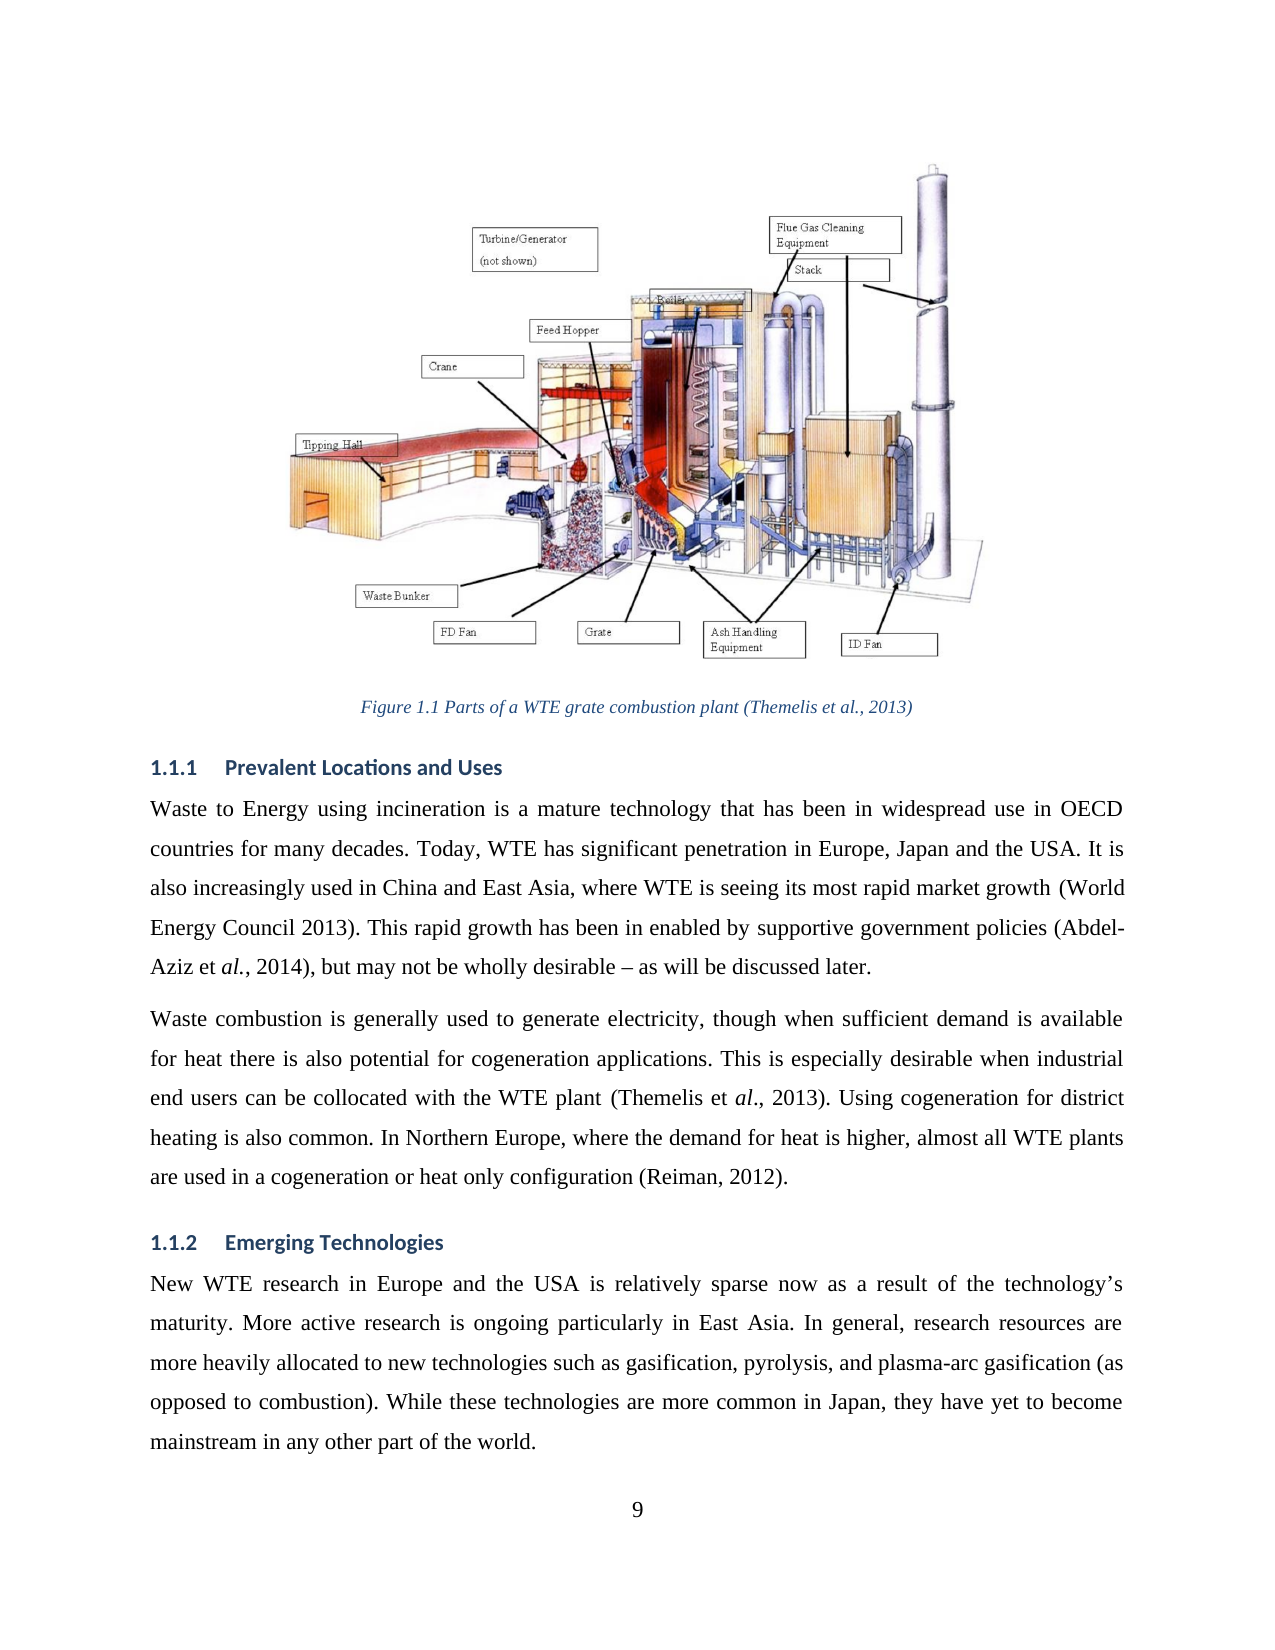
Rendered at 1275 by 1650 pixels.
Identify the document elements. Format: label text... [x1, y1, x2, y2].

text Waste combustion is generally used to generate electricity, though when sufficient demand is available for heat there is also potential for cogeneration applications. This is especially desirable when industrial end users can be collocated with the WTE plant (Themelis et al., 2013). Using cogeneration for district heating is also common. In Northern Europe, where the demand for heat is higher, almost all WTE plants are used in a cogeneration or heat only configuration (Reiman, 2012). [150, 1005, 1125, 1190]
subtitle Emerging Technologies [150, 1228, 1125, 1256]
picture [285, 150, 990, 659]
subtitle Prevalent Locations and Uses [150, 753, 1125, 782]
text Waste to Energy using incineration is a mature technology that has been in widespread use in OECD countries for many decades. Today, WTE has significant penetration in Europe, Japan and the USA. It is also increasingly used in China and East Asia, where WTE is seeing its most rapid market growth (World Energy Council 2013). This rapid growth has been in enabled by supportive government policies (Abdel-Aziz et al., 2014), but may not be wholly desirable – as will be discussed later. [150, 796, 1125, 980]
text New WTE research in Europe and the USA is relatively sparse now as a result of the technology’s maturity. More active research is ongoing particularly in East Asia. In general, research resources are more heavily allocated to new technologies such as gasification, pyrolysis, and plasma-arc gasification (as opposed to combustion). While these technologies are more common in Japan, they have yet to become mainstream in any other part of the world. [150, 1270, 1125, 1454]
text Figure 1.1 Parts of a WTE grate combustion plant (Themelis et al., 2013) [150, 696, 1125, 718]
